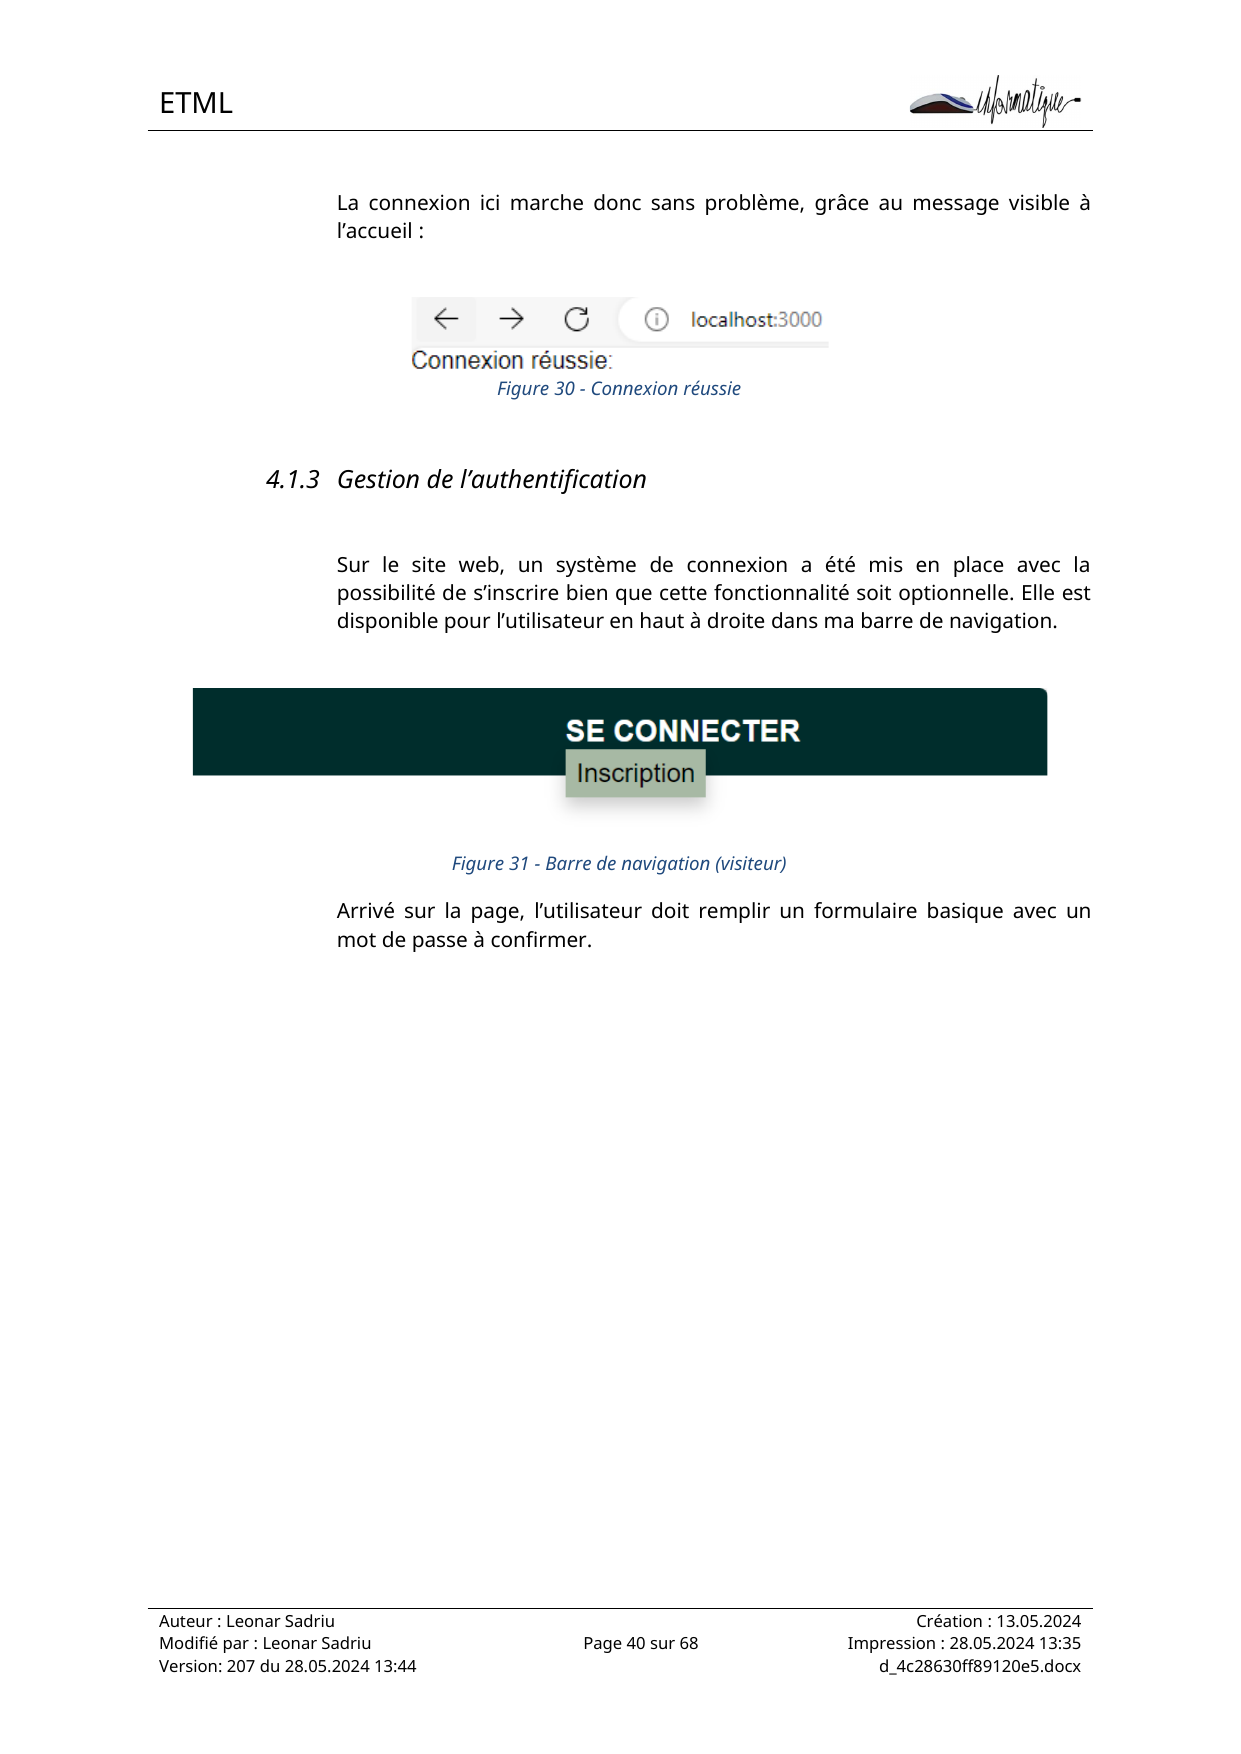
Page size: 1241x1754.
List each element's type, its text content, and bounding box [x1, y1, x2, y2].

subtitle Gestion de l’authentification [266, 462, 1092, 496]
picture [411, 297, 829, 375]
picture [192, 688, 1048, 851]
picture [909, 75, 1082, 128]
text Arrivé sur la page, l’utilisateur doit remplir un formulaire basique avec un mot de passe à confirmer. [337, 896, 1092, 953]
text Sur le site web, un système de connexion a été mis en place avec la possibilité de s’inscrire bien que cette fonctionnalité soit optionnelle. Elle est disponible pour l’utilisateur en haut à droite dans ma barre de navigation. [337, 550, 1092, 635]
text La connexion ici marche donc sans problème, grâce au message visible à l’accueil : [337, 188, 1092, 244]
